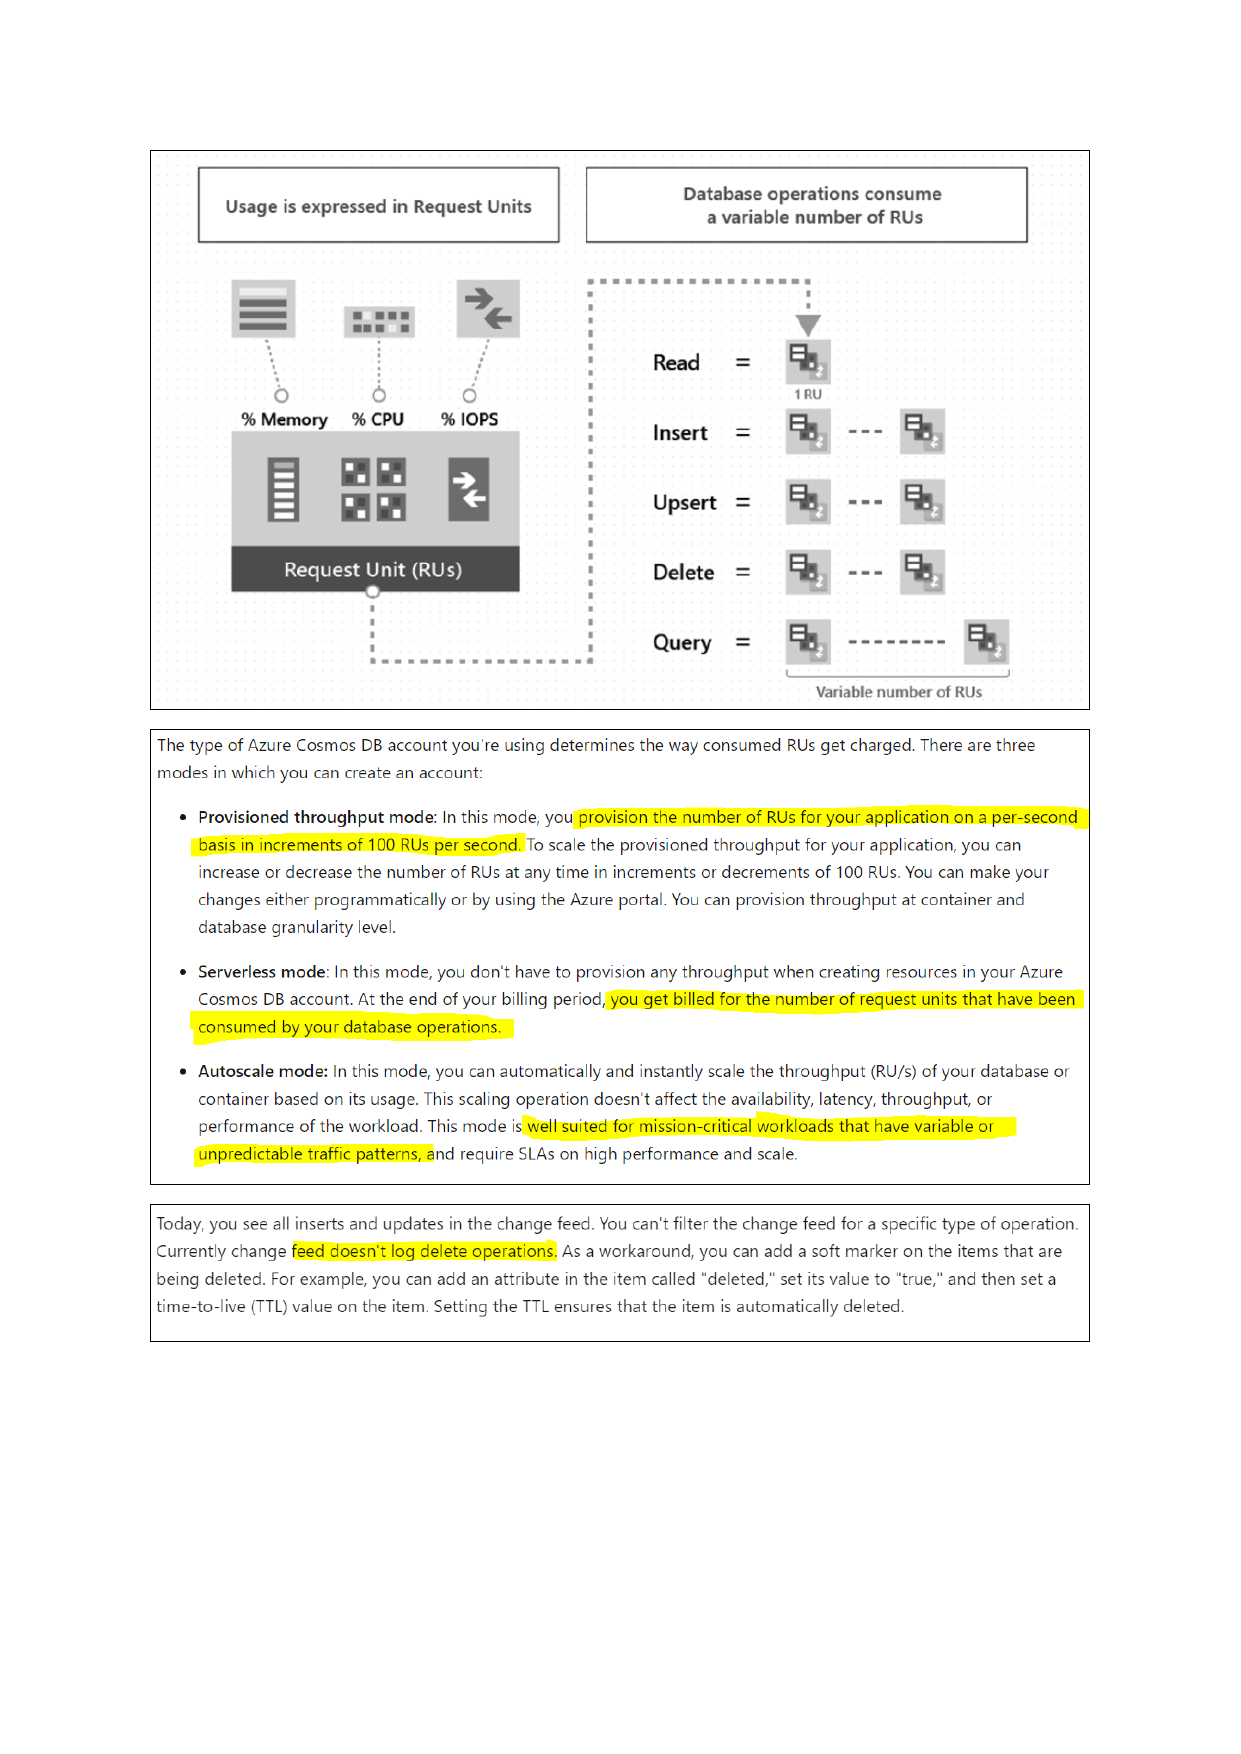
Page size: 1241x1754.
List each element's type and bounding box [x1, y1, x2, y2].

picture [151, 730, 1089, 1184]
picture [151, 151, 1089, 709]
picture [151, 1205, 1089, 1341]
